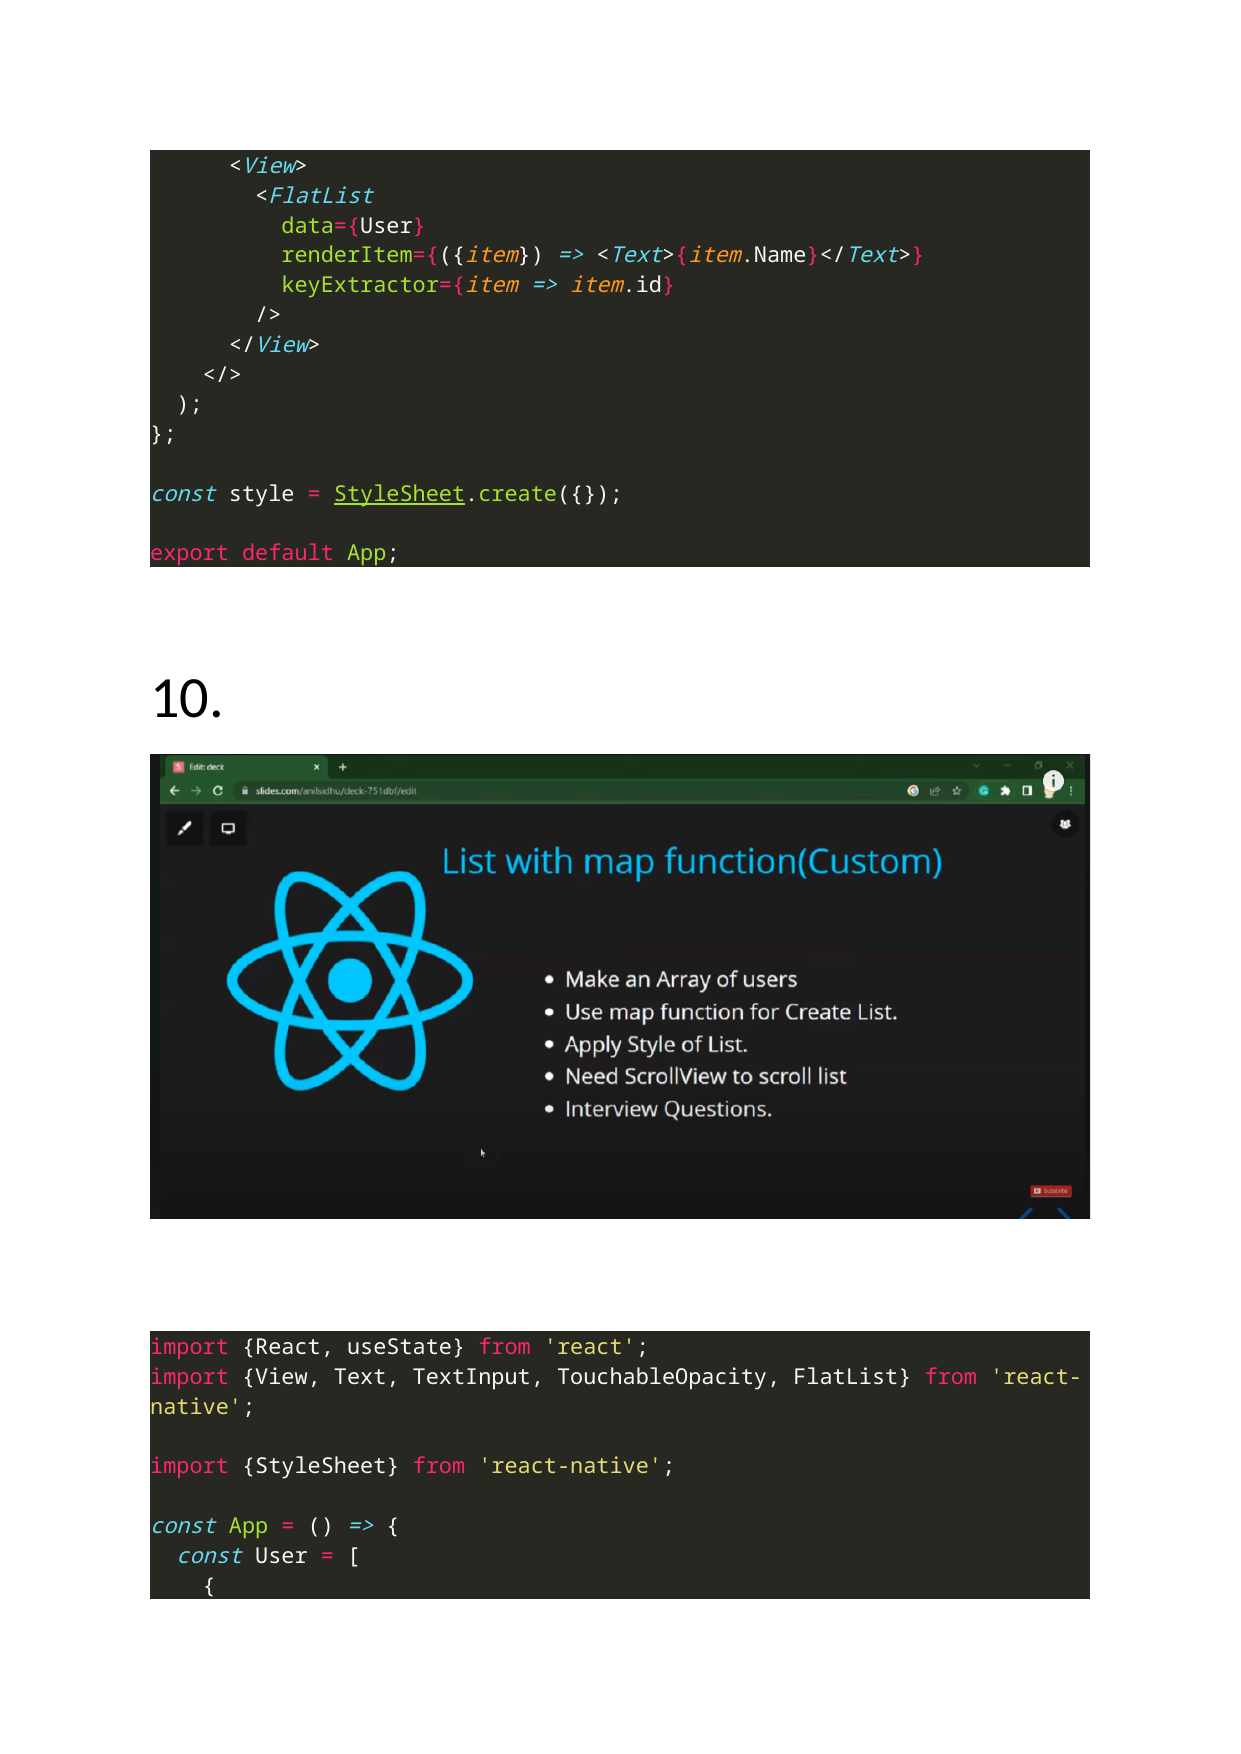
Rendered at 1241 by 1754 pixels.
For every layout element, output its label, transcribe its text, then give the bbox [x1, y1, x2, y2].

text data={User} [150, 209, 1090, 239]
text /> [150, 299, 1090, 329]
picture [150, 754, 1091, 1219]
text <View> [150, 150, 1090, 180]
text { [150, 1570, 1090, 1599]
text </View> [150, 329, 1090, 358]
text const User = [ [150, 1540, 1090, 1570]
text const App = () => { [150, 1510, 1090, 1540]
text import {React, useState} from 'react'; [150, 1331, 1090, 1361]
text renderItem={({item}) => <Text>{item.Name}</Text>} [150, 239, 1090, 269]
text }; [150, 418, 1090, 448]
text keyExtractor={item => item.id} [150, 269, 1090, 299]
text import {View, Text, TextInput, TouchableOpacity, FlatList} from 'react-native'; [150, 1361, 1090, 1421]
text </> [150, 358, 1090, 388]
text 10. [150, 661, 1090, 732]
text <FlatList [150, 180, 1090, 209]
text ); [150, 388, 1090, 418]
text import {StyleSheet} from 'react-native'; [150, 1451, 1090, 1480]
text const style = StyleSheet.create({}); [150, 478, 1090, 507]
text export default App; [150, 537, 1090, 567]
